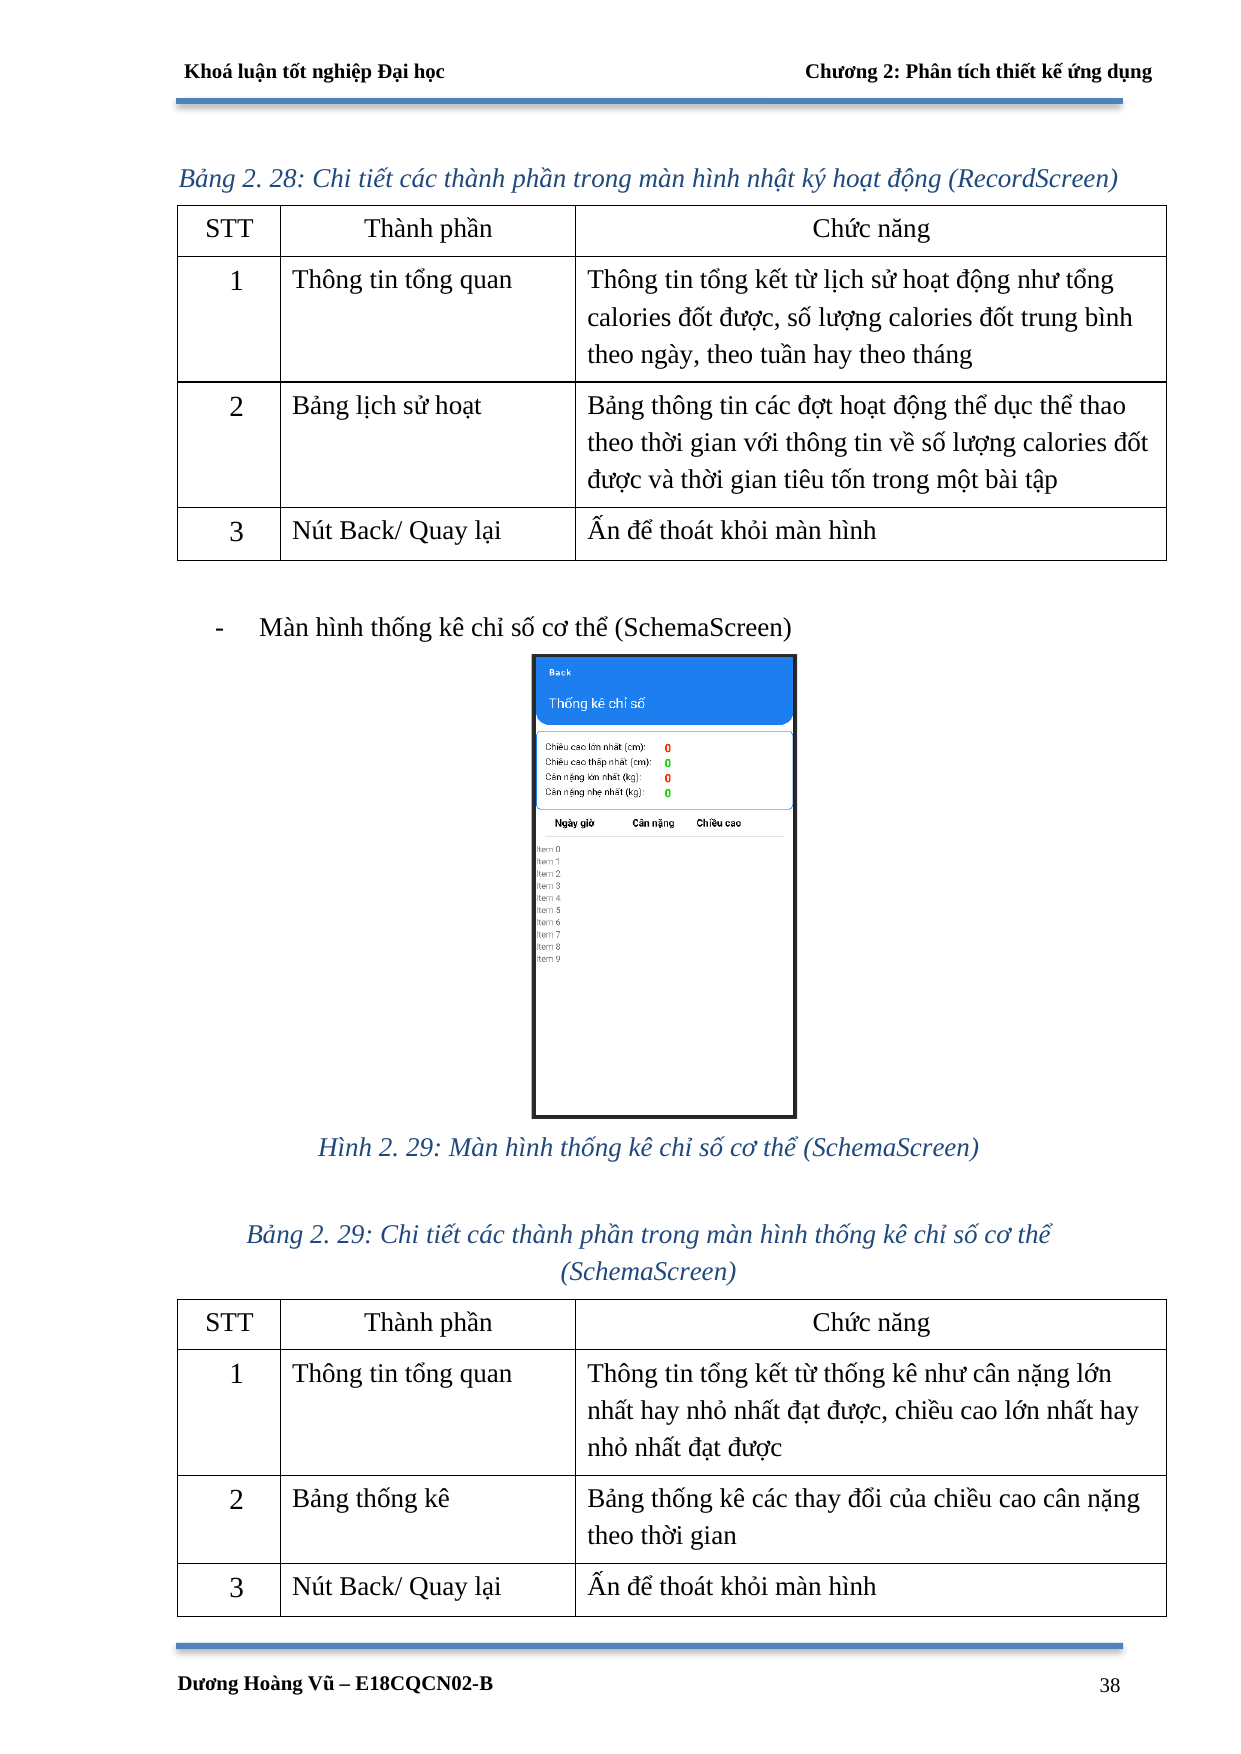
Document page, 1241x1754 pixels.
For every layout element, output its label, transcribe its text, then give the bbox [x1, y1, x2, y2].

table_cell Thông tin tổng kết từ thống kê như cân nặng lớn nhất hay nhỏ nhất đạt được, chiều cao lớn nhất hay nhỏ nhất đạt được [576, 1350, 1166, 1475]
text Hình 2. 29: Màn hình thống kê chỉ số cơ thể (SchemaScreen) [177, 1131, 1122, 1162]
table_cell [178, 1350, 280, 1475]
table_header STT [178, 206, 280, 256]
text Bảng 2. 29: Chi tiết các thành phần trong màn hình thống kê chỉ số cơ thể (SchemaScreen) [177, 1218, 1122, 1286]
list Màn hình thống kê chỉ số cơ thể (SchemaScreen) [215, 611, 1122, 642]
table_cell Nút Back/ Quay lại [281, 1564, 575, 1616]
table_cell [178, 383, 280, 507]
table_cell Bảng thông tin các đợt hoạt động thể dục thể thao theo thời gian với thông tin về số lượng calories đốt được và thời gian tiêu tốn trong một bài tập [576, 383, 1166, 507]
table_cell [178, 1564, 280, 1616]
table_header Chức năng [576, 206, 1166, 256]
table_cell Bảng lịch sử hoạt [281, 383, 575, 507]
table_cell Ấn để thoát khỏi màn hình [576, 1564, 1166, 1616]
table_cell Thông tin tổng quan [281, 257, 575, 381]
text Bảng 2. 28: Chi tiết các thành phần trong màn hình nhật ký hoạt động (RecordScreen) [177, 162, 1122, 193]
table_cell Ấn để thoát khỏi màn hình [576, 508, 1166, 560]
table_cell Nút Back/ Quay lại [281, 508, 575, 560]
picture [531, 654, 798, 1119]
table_header Thành phần [281, 206, 575, 256]
table_header Chức năng [576, 1300, 1166, 1349]
table_cell [178, 257, 280, 381]
table_cell Bảng thống kê [281, 1476, 575, 1563]
table_header STT [178, 1300, 280, 1349]
table_header Thành phần [281, 1300, 575, 1349]
table_cell [178, 1476, 280, 1563]
table_cell Bảng thống kê các thay đổi của chiều cao cân nặng theo thời gian [576, 1476, 1166, 1563]
table_cell Thông tin tổng quan [281, 1350, 575, 1475]
table_cell [178, 508, 280, 560]
table_cell Thông tin tổng kết từ lịch sử hoạt động như tổng calories đốt được, số lượng calories đốt trung bình theo ngày, theo tuần hay theo tháng [576, 257, 1166, 381]
